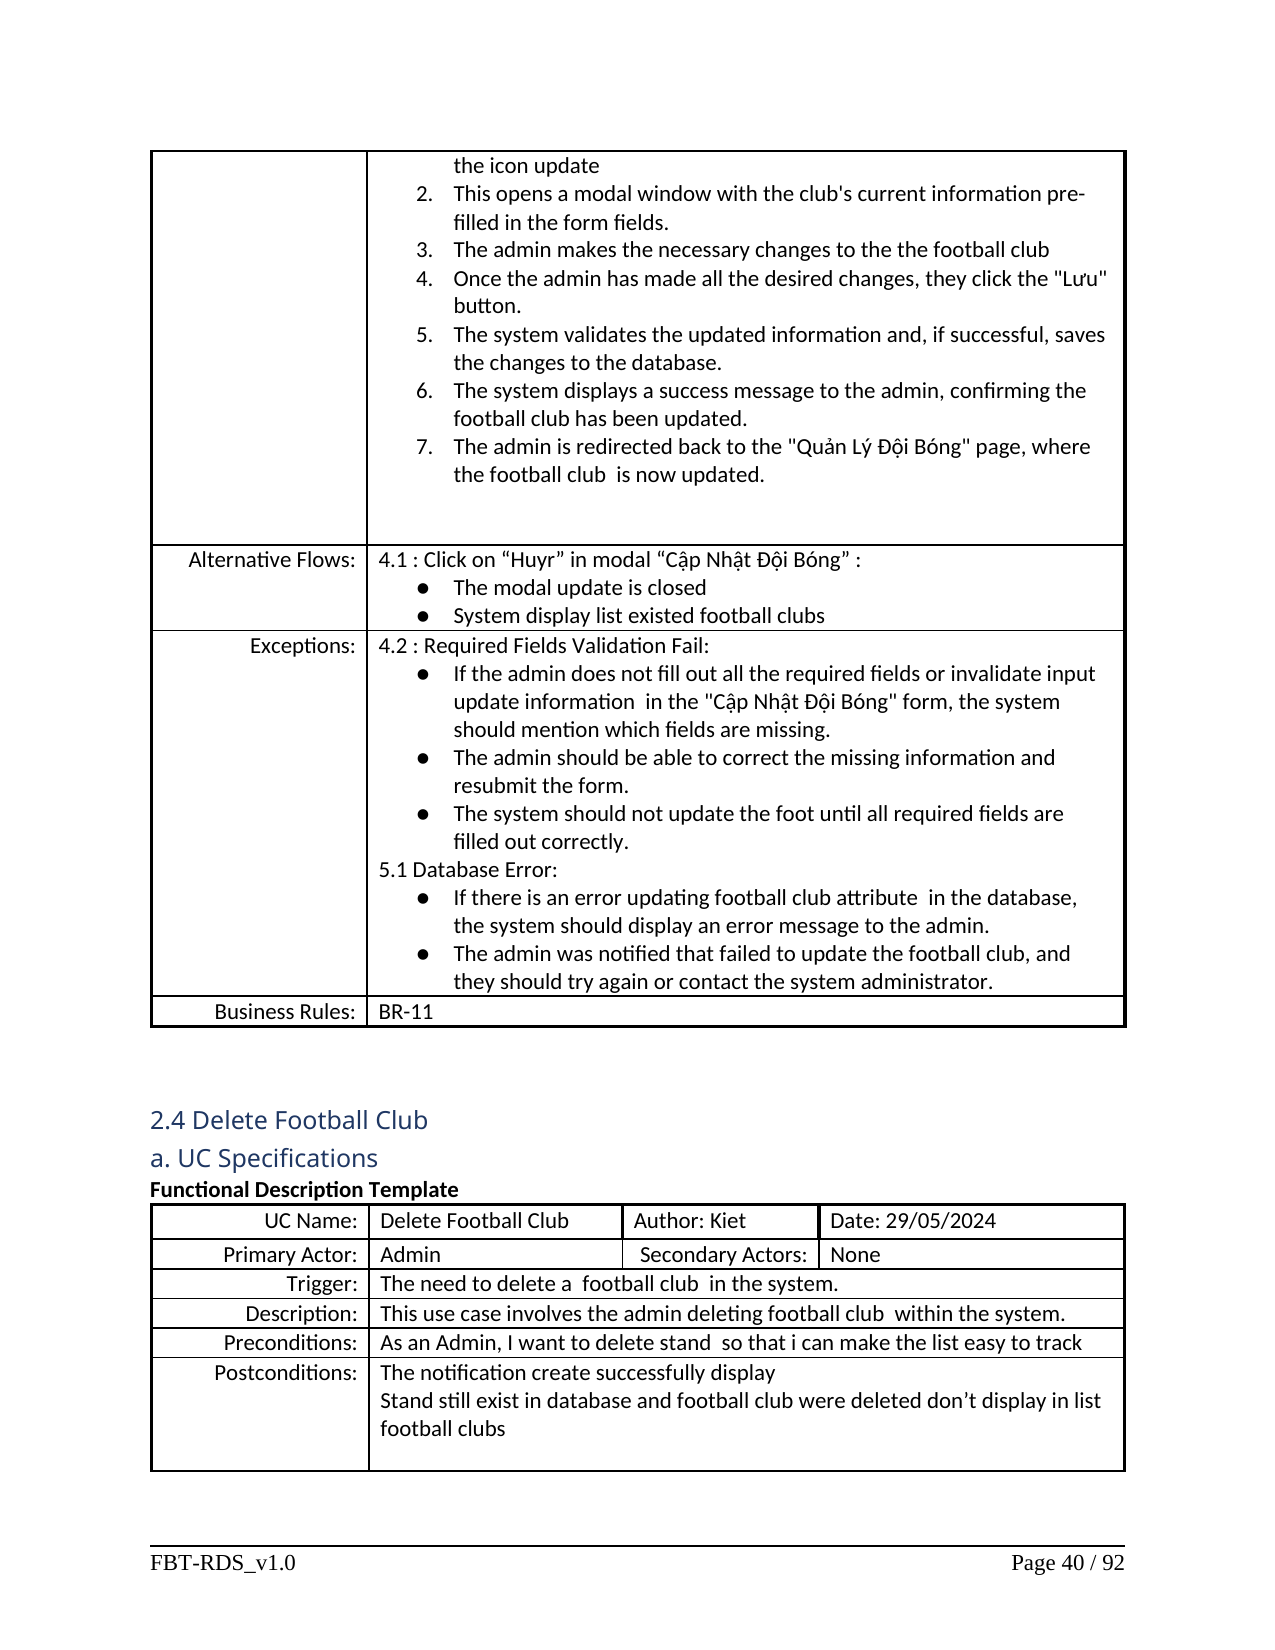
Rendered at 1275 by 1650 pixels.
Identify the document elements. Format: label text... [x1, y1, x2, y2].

subtitle a. UC Specifications [150, 1141, 1125, 1175]
subtitle 2.4 Delete Football Club [150, 1103, 1125, 1137]
text Functional Description Template [150, 1175, 1125, 1203]
